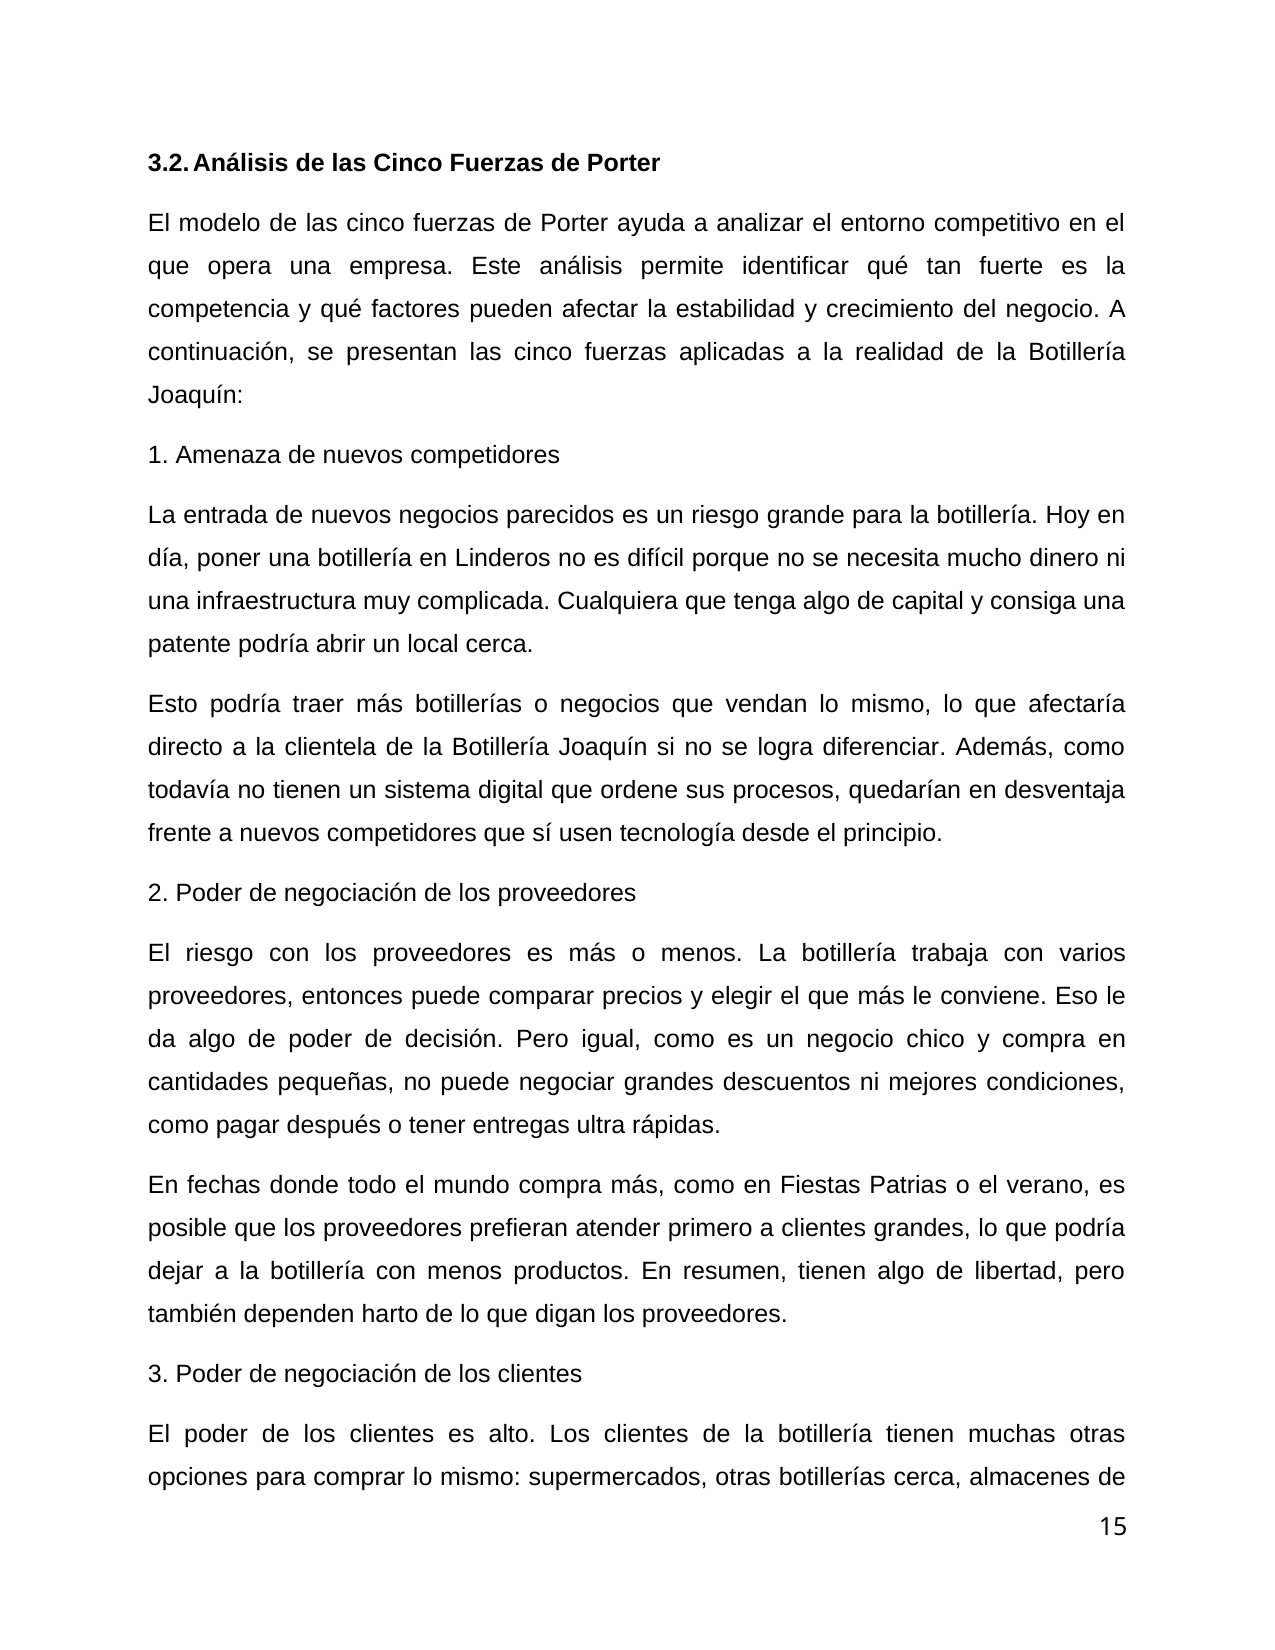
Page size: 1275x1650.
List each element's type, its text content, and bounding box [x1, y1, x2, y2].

text El riesgo con los proveedores es más o menos. La botillería trabaja con varios proveedores, entonces puede comparar precios y elegir el que más le conviene. Eso le da algo de poder de decisión. Pero igual, como es un negocio chico y compra en cantidades pequeñas, no puede negociar grandes descuentos ni mejores condiciones, como pagar después o tener entregas ultra rápidas. [148, 938, 1127, 1139]
text 1. Amenaza de nuevos competidores [148, 440, 1127, 468]
list Análisis de las Cinco Fuerzas de Porter [148, 148, 1127, 176]
text La entrada de nuevos negocios parecidos es un riesgo grande para la botillería. Hoy en día, poner una botillería en Linderos no es difícil porque no se necesita mucho dinero ni una infraestructura muy complicada. Cualquiera que tenga algo de capital y consiga una patente podría abrir un local cerca. [148, 499, 1127, 658]
text 2. Poder de negociación de los proveedores [148, 878, 1127, 907]
text 3. Poder de negociación de los clientes [148, 1359, 1127, 1388]
text En fechas donde todo el mundo compra más, como en Fiestas Patrias o el verano, es posible que los proveedores prefieran atender primero a clientes grandes, lo que podría dejar a la botillería con menos productos. En resumen, tienen algo de libertad, pero también dependen harto de lo que digan los proveedores. [148, 1170, 1127, 1328]
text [148, 1419, 1127, 1491]
text Esto podría traer más botillerías o negocios que vendan lo mismo, lo que afectaría directo a la clientela de la Botillería Joaquín si no se logra diferenciar. Además, como todavía no tienen un sistema digital que ordene sus procesos, quedarían en desventaja frente a nuevos competidores que sí usen tecnología desde el principio. [148, 689, 1127, 847]
text El modelo de las cinco fuerzas de Porter ayuda a analizar el entorno competitivo en el que opera una empresa. Este análisis permite identificar qué tan fuerte es la competencia y qué factores pueden afectar la estabilidad y crecimiento del negocio. A continuación, se presentan las cinco fuerzas aplicadas a la realidad de la Botillería Joaquín: [148, 207, 1127, 409]
